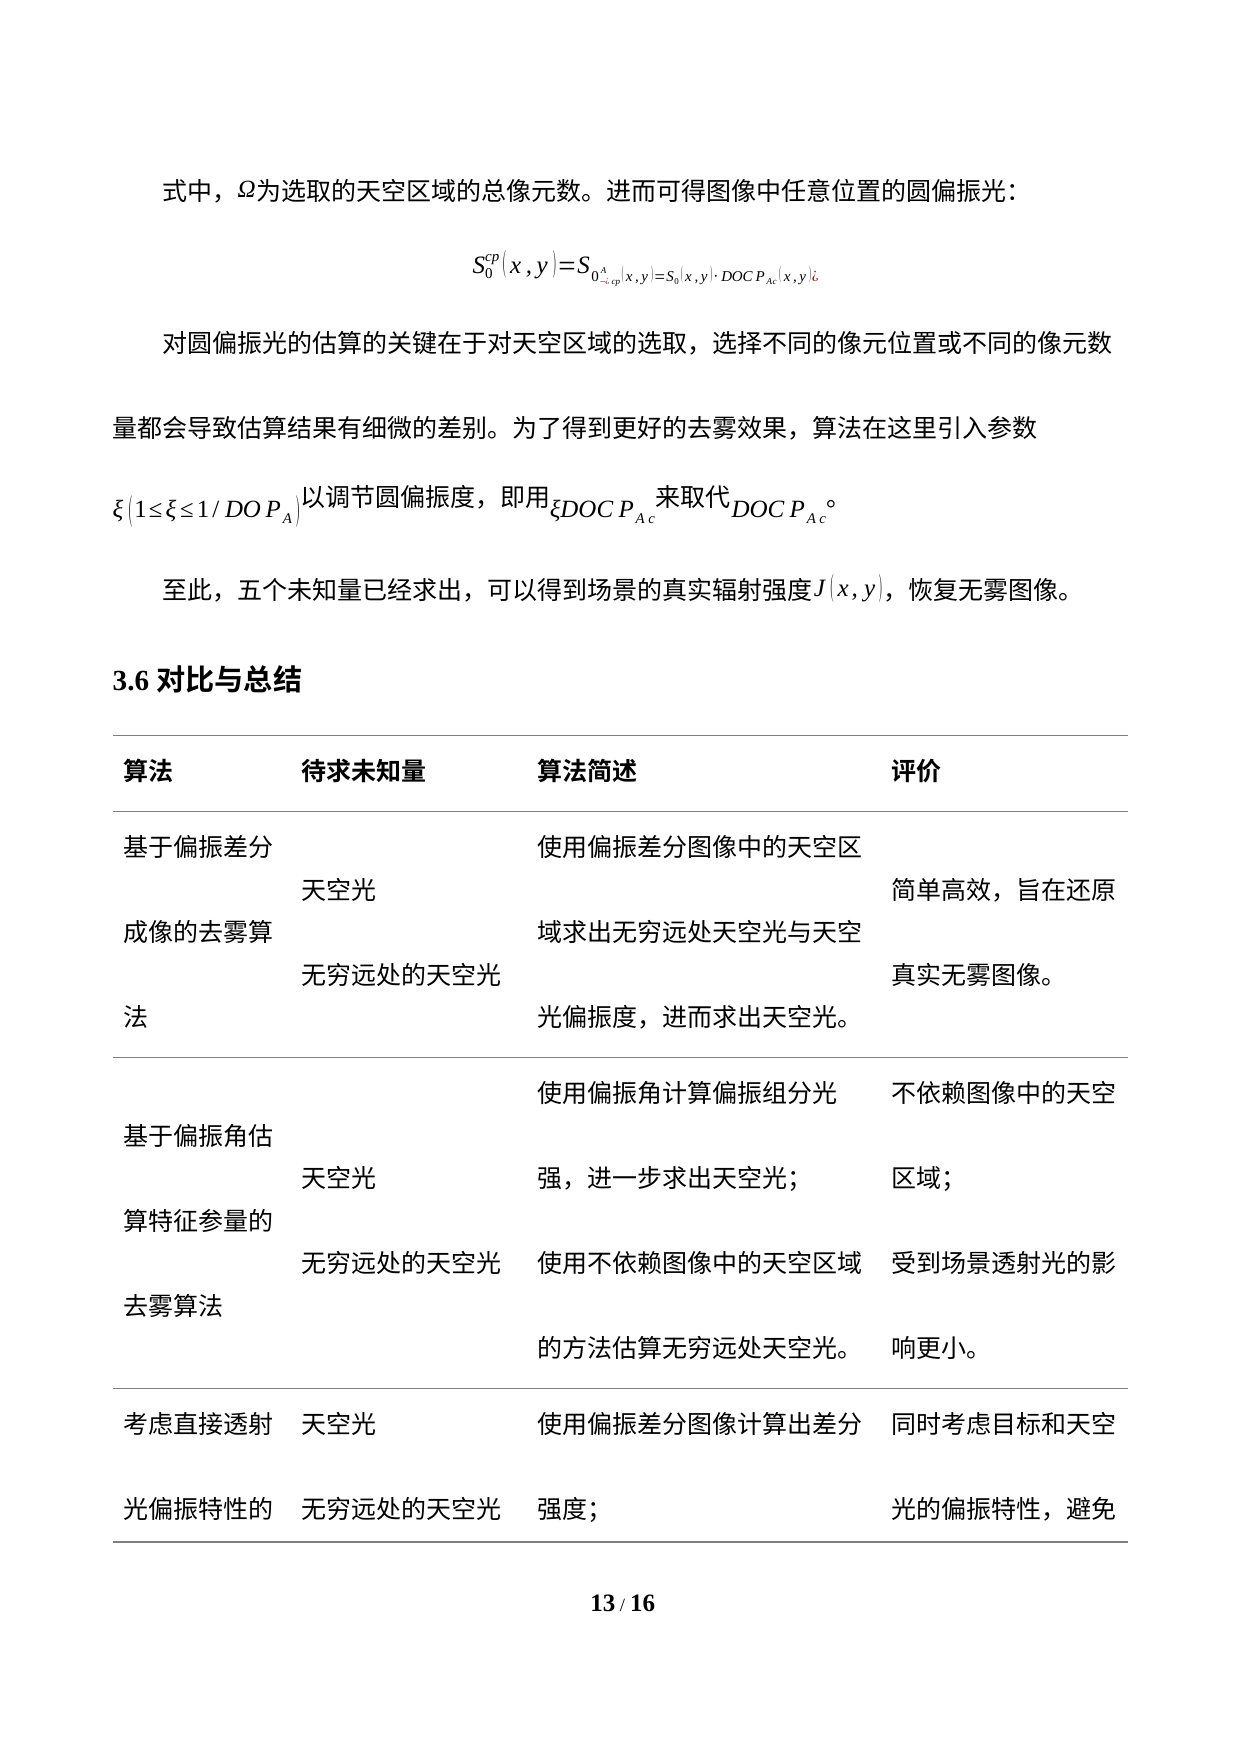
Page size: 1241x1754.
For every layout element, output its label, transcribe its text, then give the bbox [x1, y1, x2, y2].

text 至此，五个未知量已经求出，可以得到场景的真实辐射强度，恢复无雾图像。 [112, 554, 1128, 622]
table_header 评价 [880, 736, 1128, 811]
table_cell 使用偏振差分图像中的天空区域求出无穷远处天空光与天空光偏振度，进而求出天空光。 [526, 812, 880, 1057]
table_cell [880, 1389, 1128, 1541]
table_cell 使用偏振角计算偏振组分光强，进一步求出天空光； 使用不依赖图像中的天空区域的方法估算无穷远处天空光。 [526, 1058, 880, 1388]
text 式中，为选取的天空区域的总像元数。进而可得图像中任意位置的圆偏振光： [112, 156, 1128, 224]
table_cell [526, 1389, 880, 1541]
table_cell 天空光 无穷远处的天空光 [290, 1058, 526, 1388]
table_header 算法简述 [526, 736, 880, 811]
subtitle 3.6 对比与总结 [112, 644, 1128, 712]
table_cell 基于偏振角估算特征参量的去雾算法 [113, 1058, 289, 1388]
table_cell 考虑直接透射光偏振特性的去雾算法 [113, 1389, 289, 1541]
table_cell 天空光 无穷远处的天空光 [290, 812, 526, 1057]
table_cell 基于偏振差分成像的去雾算法 [113, 812, 289, 1057]
text 对圆偏振光的估算的关键在于对天空区域的选取，选择不同的像元位置或不同的像元数量都会导致估算结果有细微的差别。为了得到更好的去雾效果，算法在这里引入参数以调节圆偏振度，即用来取代。 [112, 308, 1128, 546]
table_cell 简单高效，旨在还原真实无雾图像。 [880, 812, 1128, 1057]
table_header 算法 [113, 736, 289, 811]
table_cell 不依赖图像中的天空区域； 受到场景透射光的影响更小。 [880, 1058, 1128, 1388]
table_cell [290, 1389, 526, 1541]
table_header 待求未知量 [290, 736, 526, 811]
